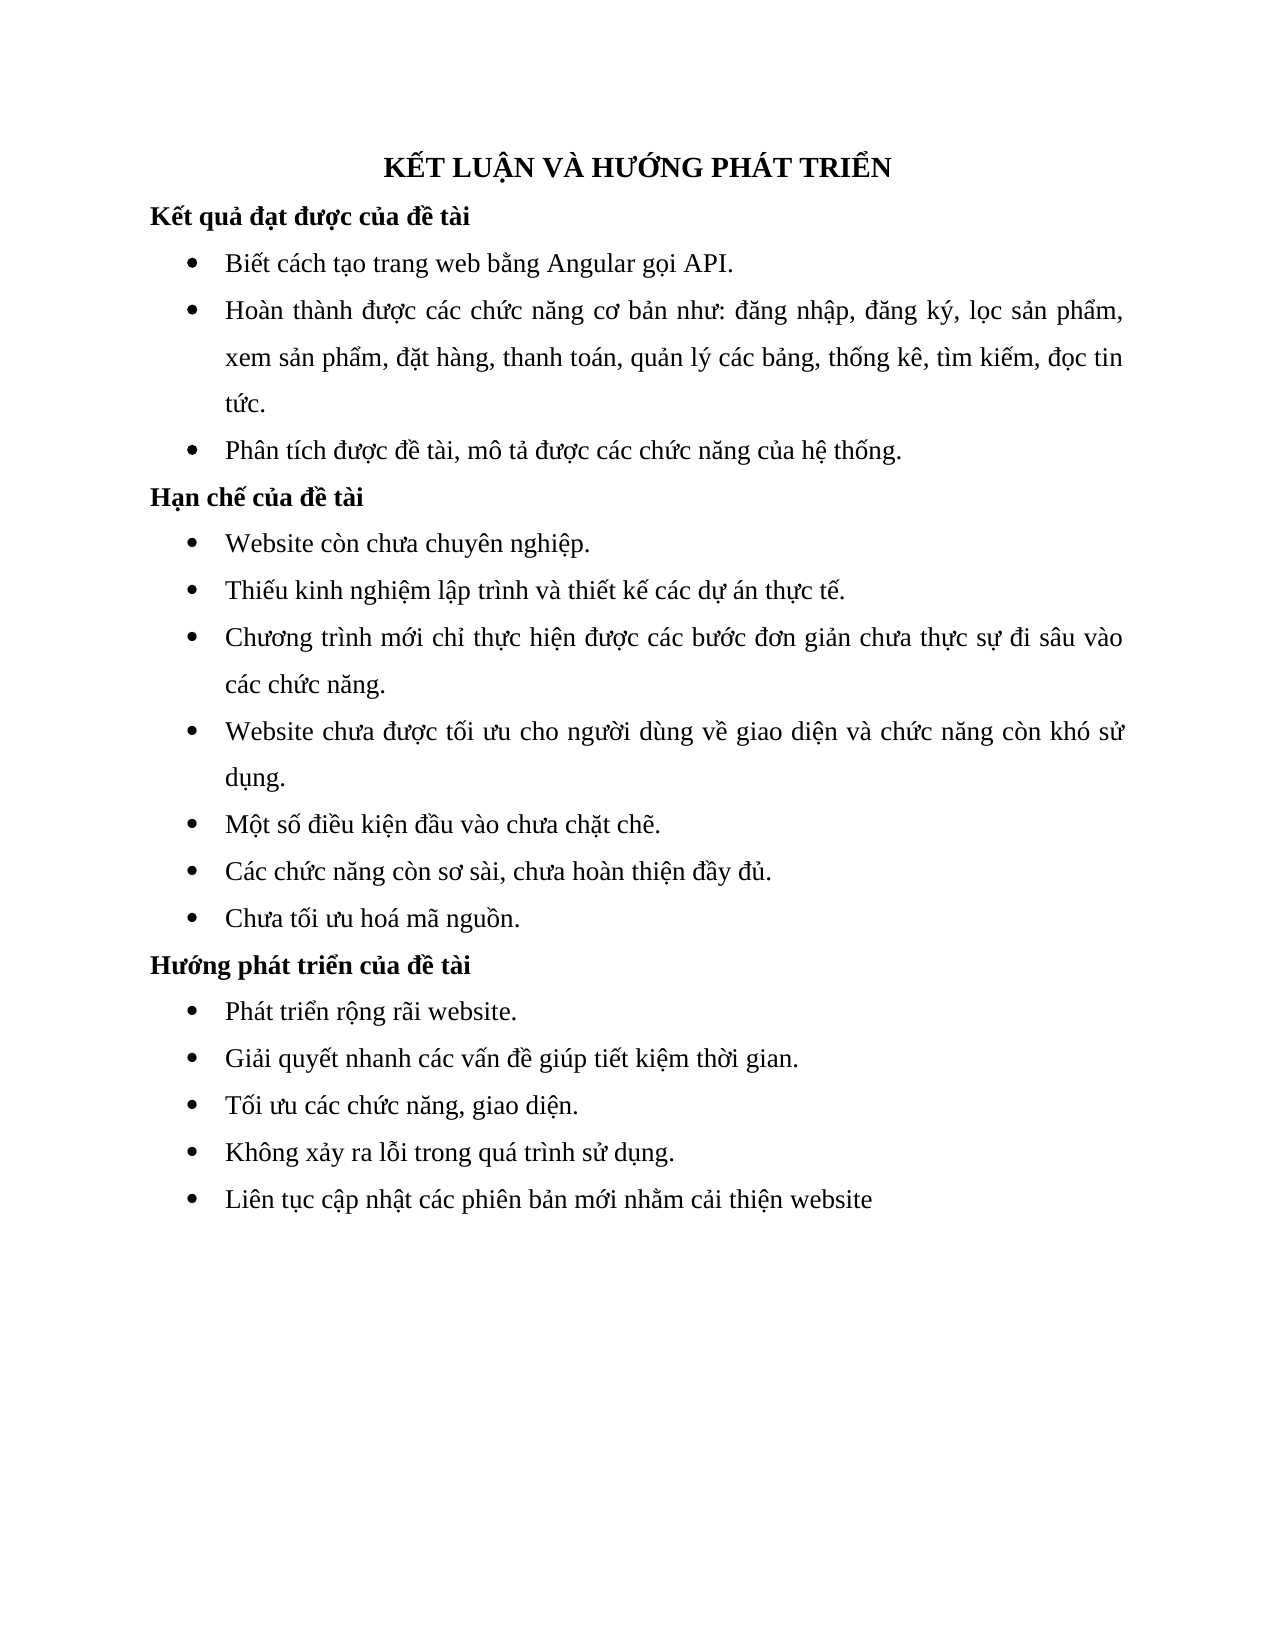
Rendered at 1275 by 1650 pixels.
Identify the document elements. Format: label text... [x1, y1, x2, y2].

list Thiếu kinh nghiệm lập trình và thiết kế các dự án thực tế. [187, 574, 1125, 606]
list Giải quyết nhanh các vấn đề giúp tiết kiệm thời gian. [187, 1042, 1125, 1073]
list Một số điều kiện đầu vào chưa chặt chẽ. [187, 808, 1125, 839]
list Phân tích được đề tài, mô tả được các chức năng của hệ thống. [187, 434, 1125, 465]
list Phát triển rộng rãi website. [187, 995, 1125, 1027]
subtitle KẾT LUẬN VÀ HƯỚNG PHÁT TRIỂN [150, 150, 1125, 183]
list Không xảy ra lỗi trong quá trình sử dụng. [187, 1136, 1125, 1167]
list Website còn chưa chuyên nghiệp. [187, 527, 1125, 559]
list Tối ưu các chức năng, giao diện. [187, 1089, 1125, 1120]
list Biết cách tạo trang web bằng Angular gọi API. [187, 247, 1125, 278]
text Hạn chế của đề tài [150, 481, 1125, 512]
list Liên tục cập nhật các phiên bản mới nhằm cải thiện website [187, 1183, 1125, 1214]
list Chương trình mới chỉ thực hiện được các bước đơn giản chưa thực sự đi sâu vào các chức năng. [187, 621, 1125, 699]
list Các chức năng còn sơ sài, chưa hoàn thiện đầy đủ. [187, 855, 1125, 886]
list Chưa tối ưu hoá mã nguồn. [187, 902, 1125, 933]
text Hướng phát triển của đề tài [150, 949, 1125, 980]
text Kết quả đạt được của đề tài [150, 200, 1125, 231]
list Hoàn thành được các chức năng cơ bản như: đăng nhập, đăng ký, lọc sản phẩm, xem sản phẩm, đặt hàng, thanh toán, quản lý các bảng, thống kê, tìm kiếm, đọc tin tức. [187, 294, 1125, 418]
list Website chưa được tối ưu cho người dùng về giao diện và chức năng còn khó sử dụng. [187, 715, 1125, 793]
